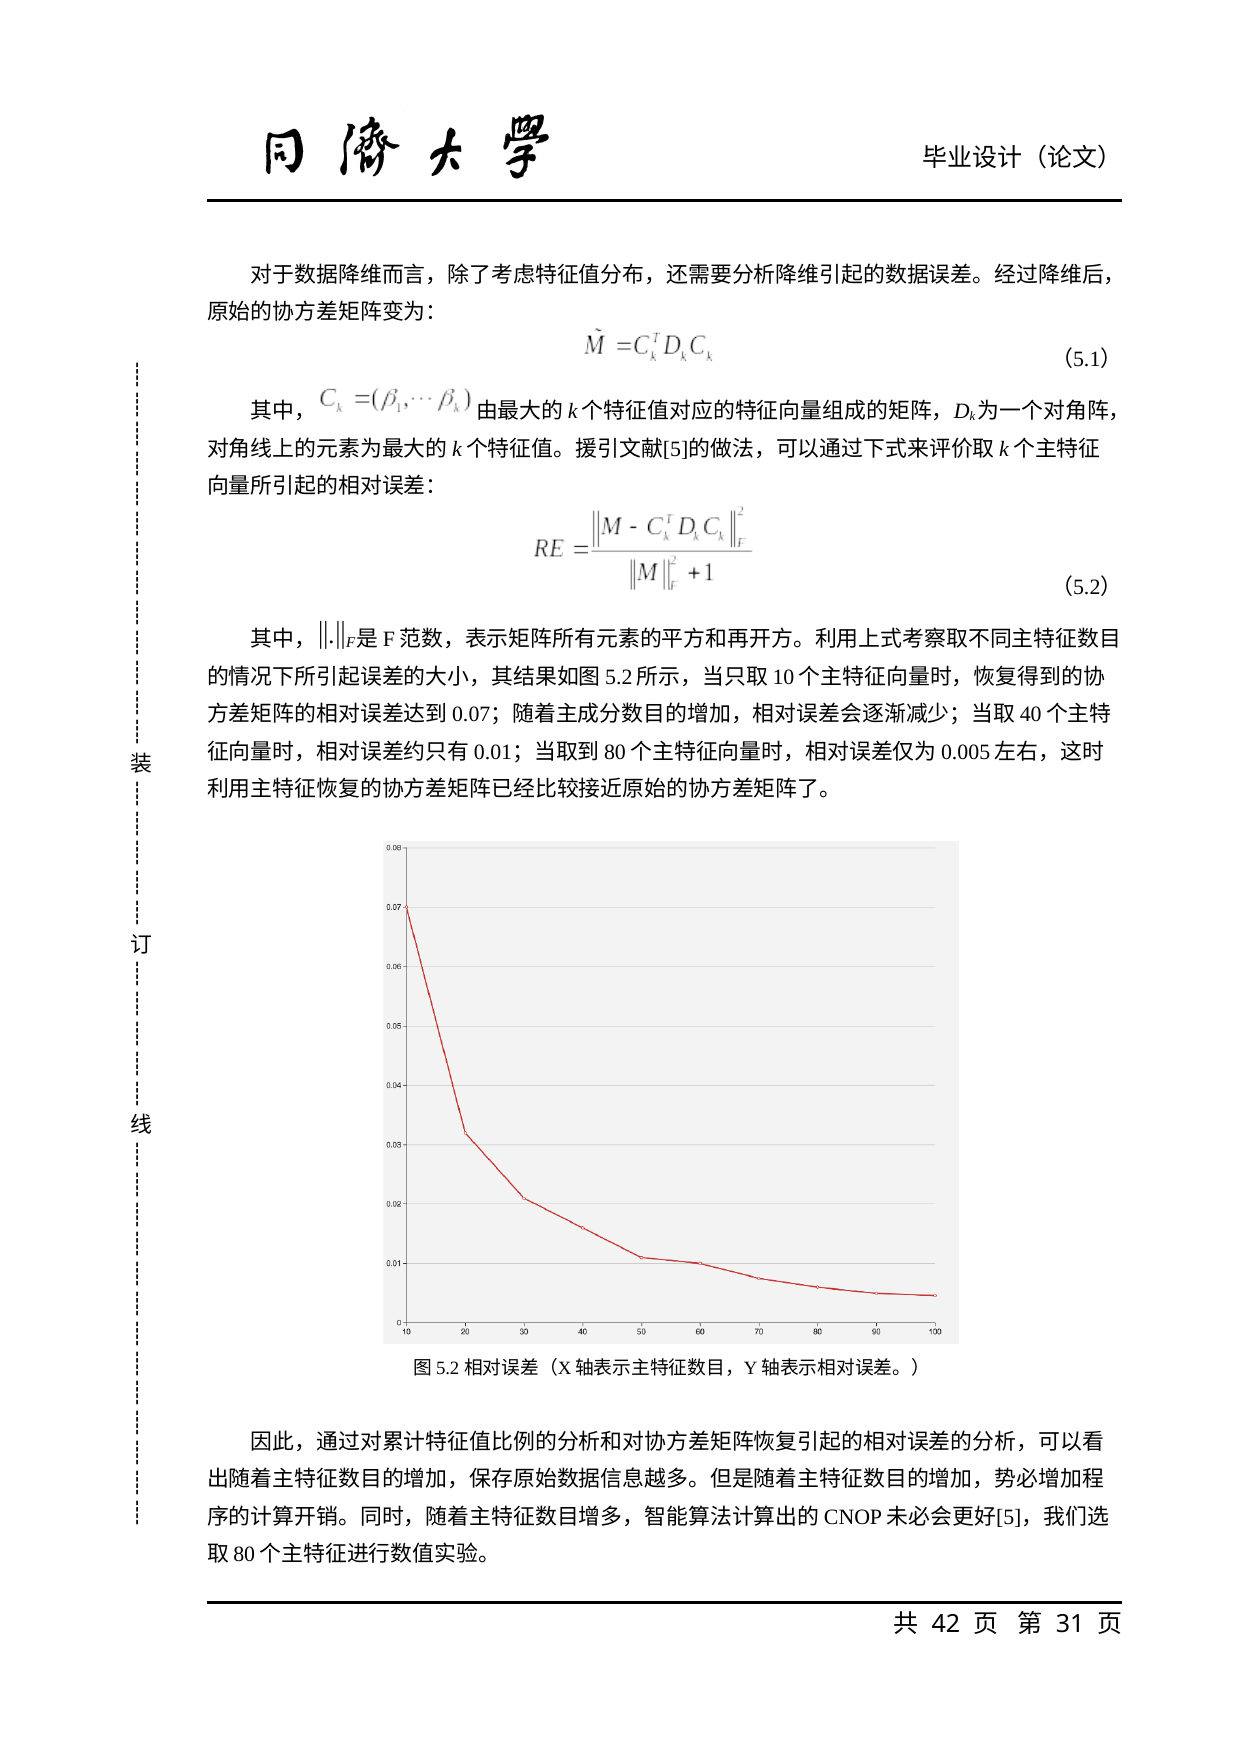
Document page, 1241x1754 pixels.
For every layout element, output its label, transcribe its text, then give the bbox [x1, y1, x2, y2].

text （5.1） [207, 327, 1122, 373]
picture [383, 841, 959, 1344]
text 因此，通过对累计特征值比例的分析和对协方差矩阵恢复引起的相对误差的分析，可以看出随着主特征数目的增加，保存原始数据信息越多。但是随着主特征数目的增加，势必增加程序的计算开销。同时，随着主特征数目增多，智能算法计算出的CNOP未必会更好[5]，我们选取80个主特征进行数值实验。 [207, 1419, 1122, 1569]
picture [244, 106, 567, 185]
text 其中，由最大的k个特征值对应的特征向量组成的矩阵，Dk为一个对角阵，对角线上的元素为最大的k个特征值。援引文献[5]的做法，可以通过下式来评价取k个主特征向量所引起的相对误差： [207, 388, 1122, 501]
text 对于数据降维而言，除了考虑特征值分布，还需要分析降维引起的数据误差。经过降维后，原始的协方差矩阵变为： [207, 252, 1122, 327]
text 其中，是F范数，表示矩阵所有元素的平方和再开方。利用上式考察取不同主特征数目的情况下所引起误差的大小，其结果如图5.2所示，当只取10个主特征向量时，恢复得到的协方差矩阵的相对误差达到0.07；随着主成分数目的增加，相对误差会逐渐减少；当取40个主特征向量时，相对误差约只有0.01；当取到80个主特征向量时，相对误差仅为0.005左右，这时利用主特征恢复的协方差矩阵已经比较接近原始的协方差矩阵了。 [207, 617, 1122, 804]
text （5.2） [207, 501, 1122, 601]
